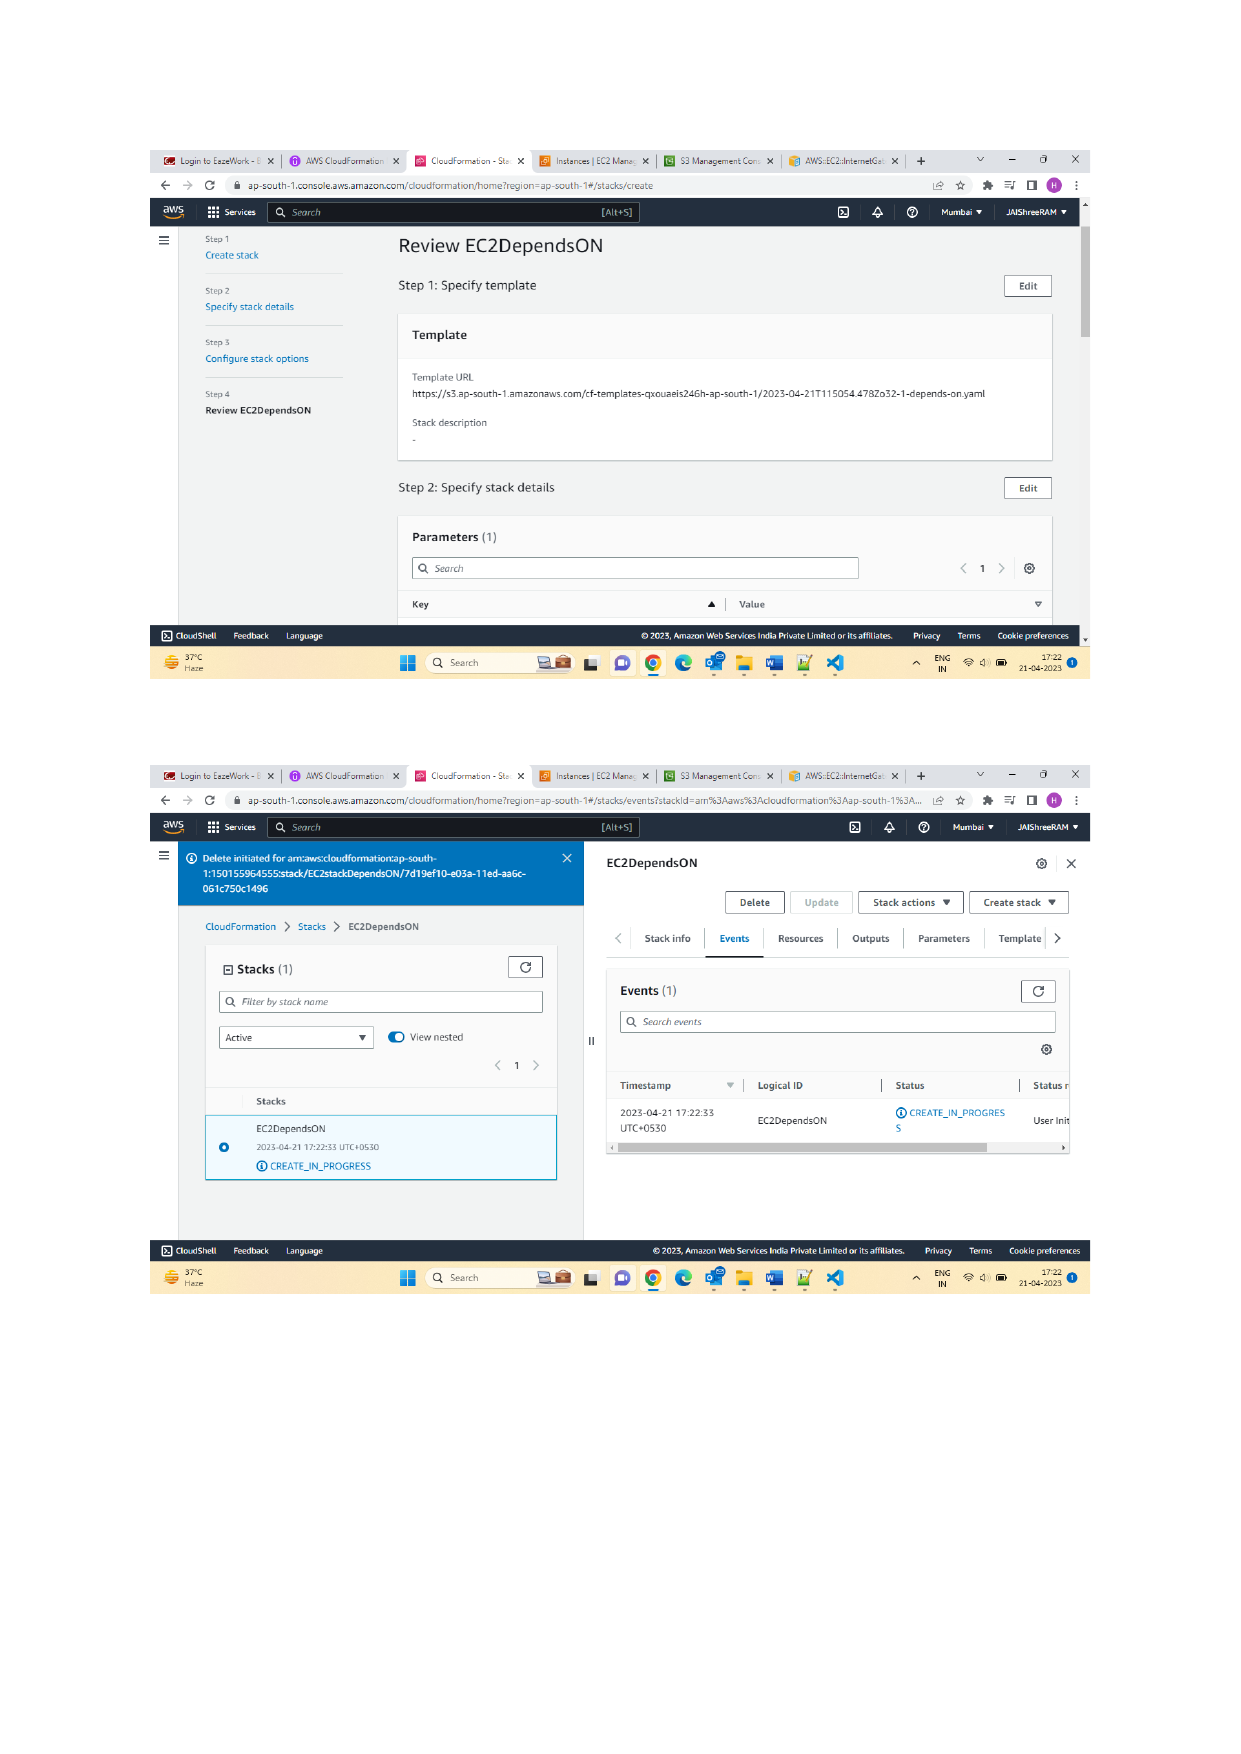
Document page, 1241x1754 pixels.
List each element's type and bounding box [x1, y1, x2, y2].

picture [150, 765, 1091, 1294]
picture [150, 150, 1091, 679]
